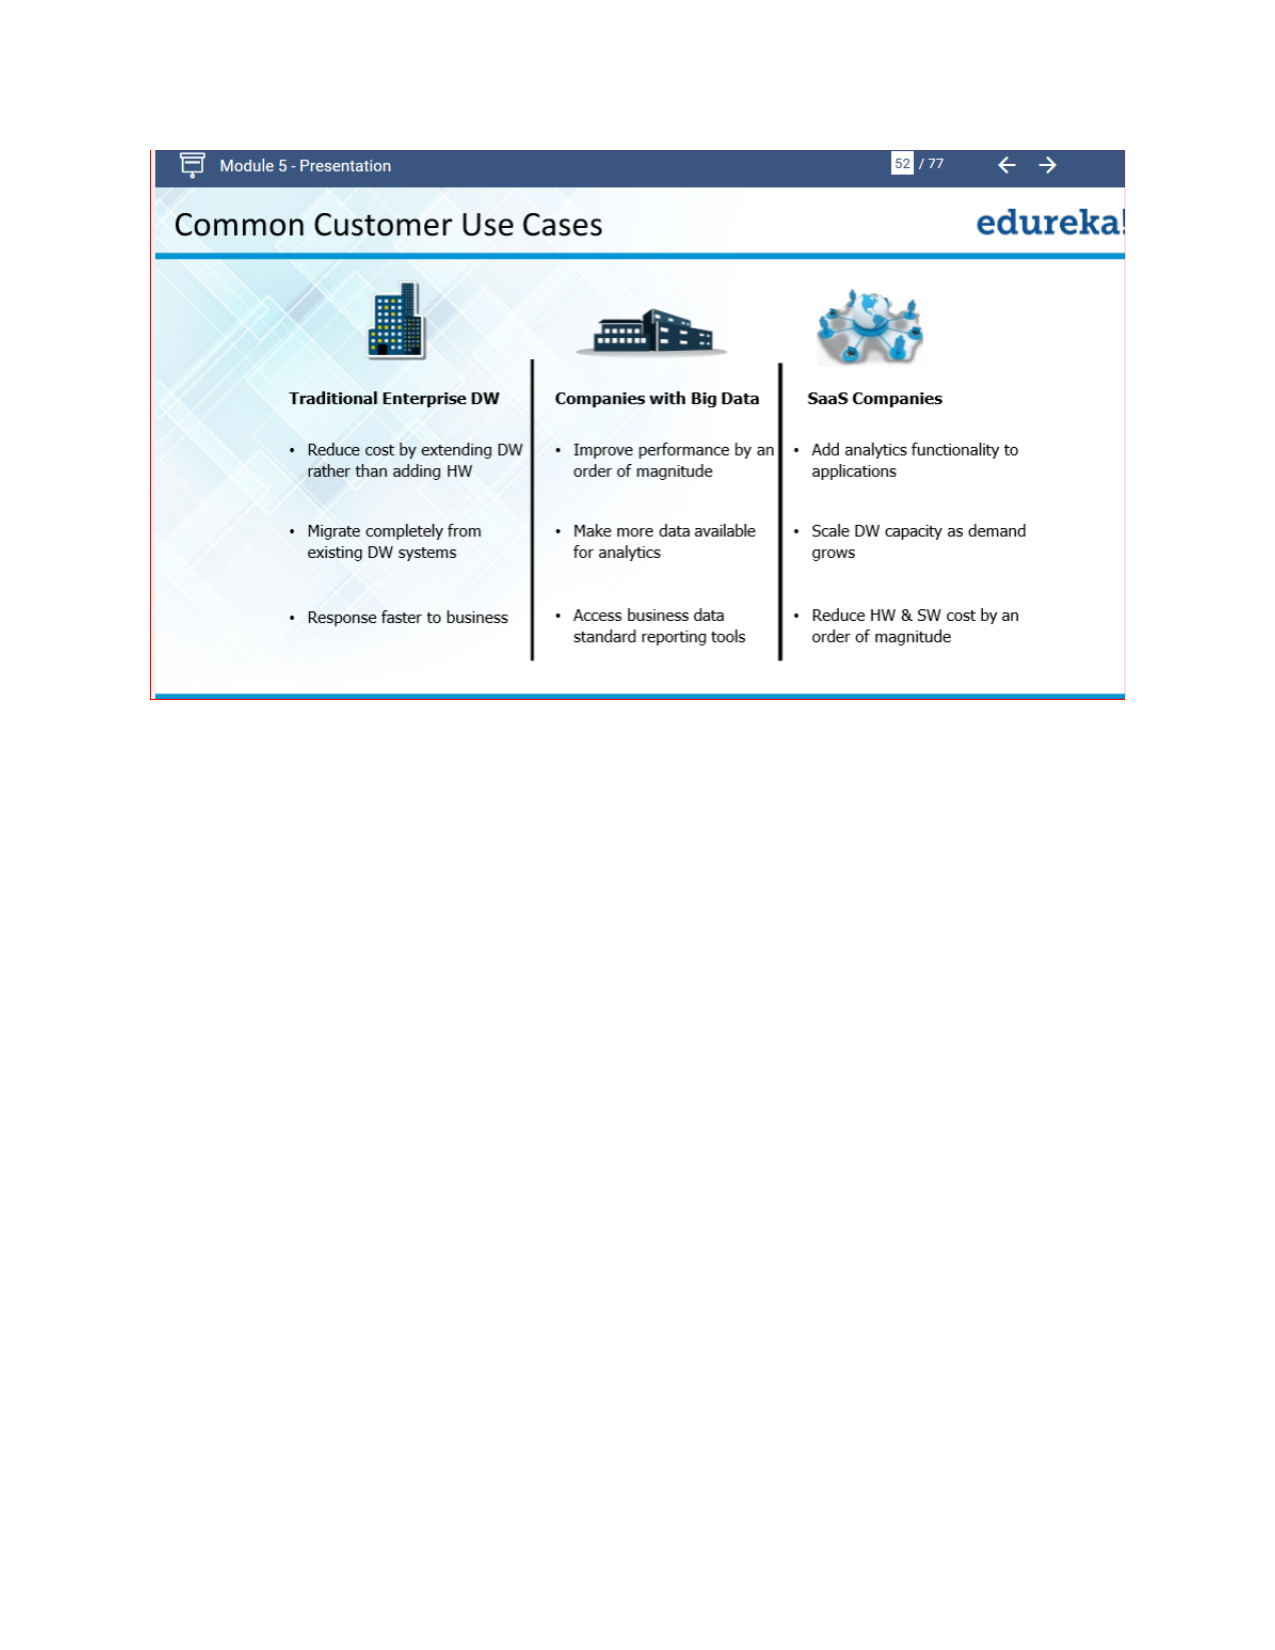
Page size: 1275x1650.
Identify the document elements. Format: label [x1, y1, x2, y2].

picture [150, 150, 1125, 700]
